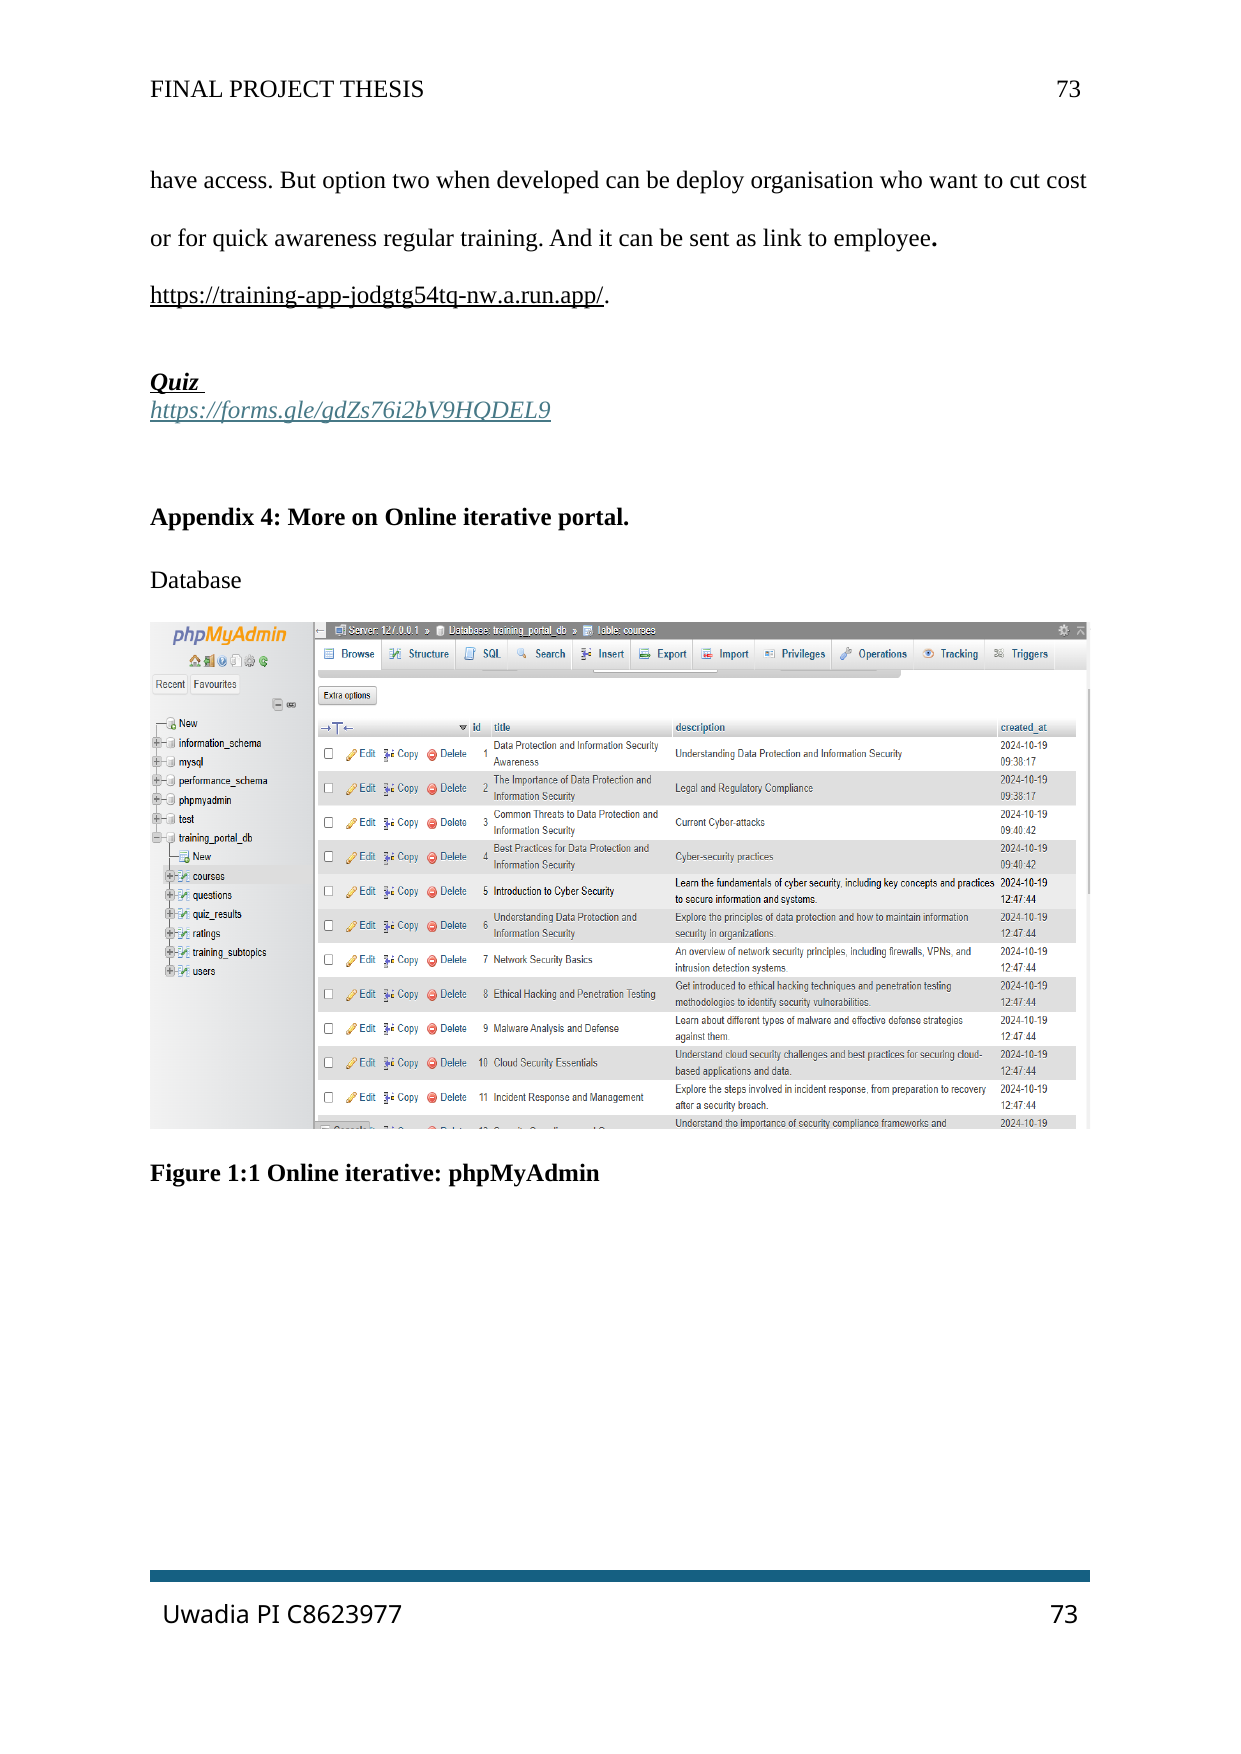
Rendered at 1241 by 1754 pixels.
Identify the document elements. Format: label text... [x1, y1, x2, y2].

text Database [150, 565, 1090, 593]
text https://forms.gle/gdZs76i2bV9HQDEL9 [150, 395, 1090, 424]
text https://training-app-jodgtg54tq-nw.a.run.app/. [150, 280, 1090, 309]
text Quiz [150, 367, 1090, 395]
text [150, 165, 1090, 252]
text Figure 1:1 Online iterative: phpMyAdmin [150, 1158, 1090, 1187]
subtitle Appendix 4: More on Online iterative portal. [150, 502, 1090, 531]
picture [150, 622, 1091, 1129]
